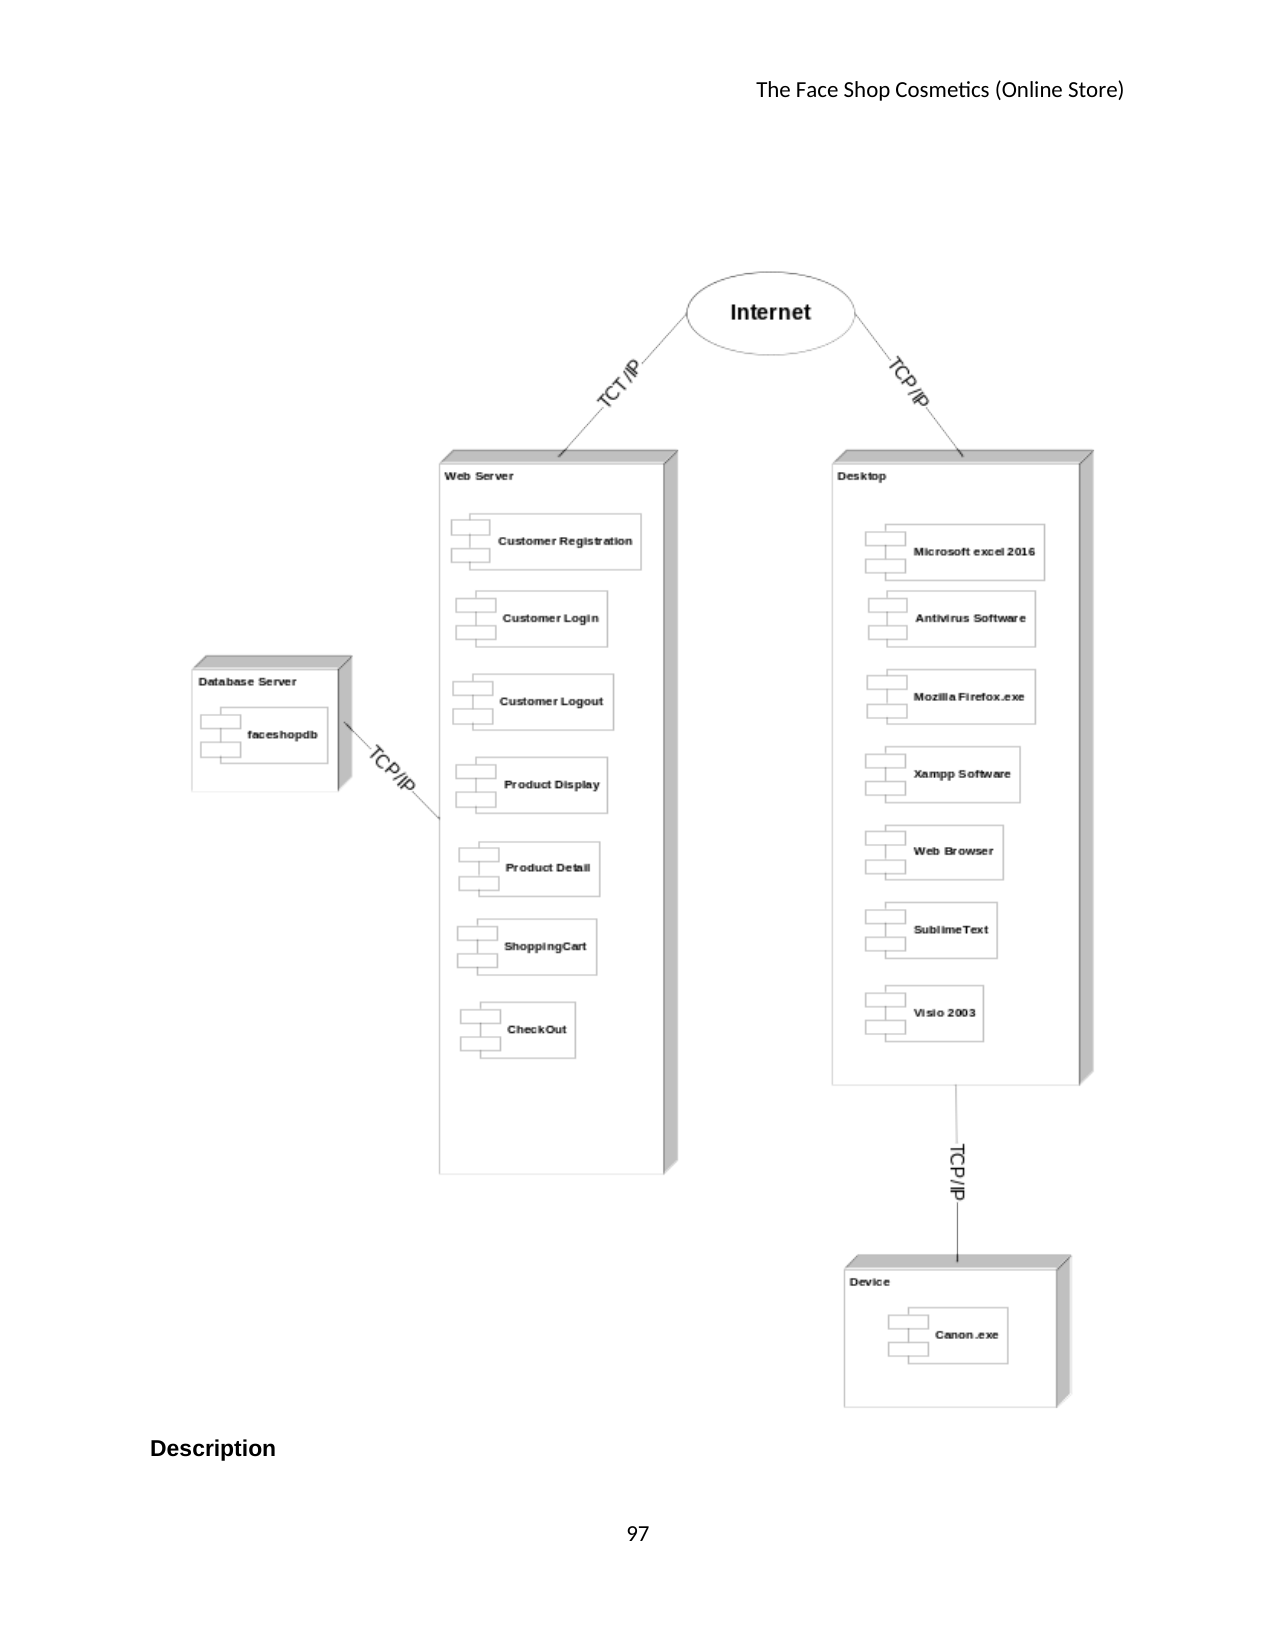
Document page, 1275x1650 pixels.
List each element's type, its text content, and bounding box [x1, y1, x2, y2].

text Description [150, 1434, 1125, 1461]
